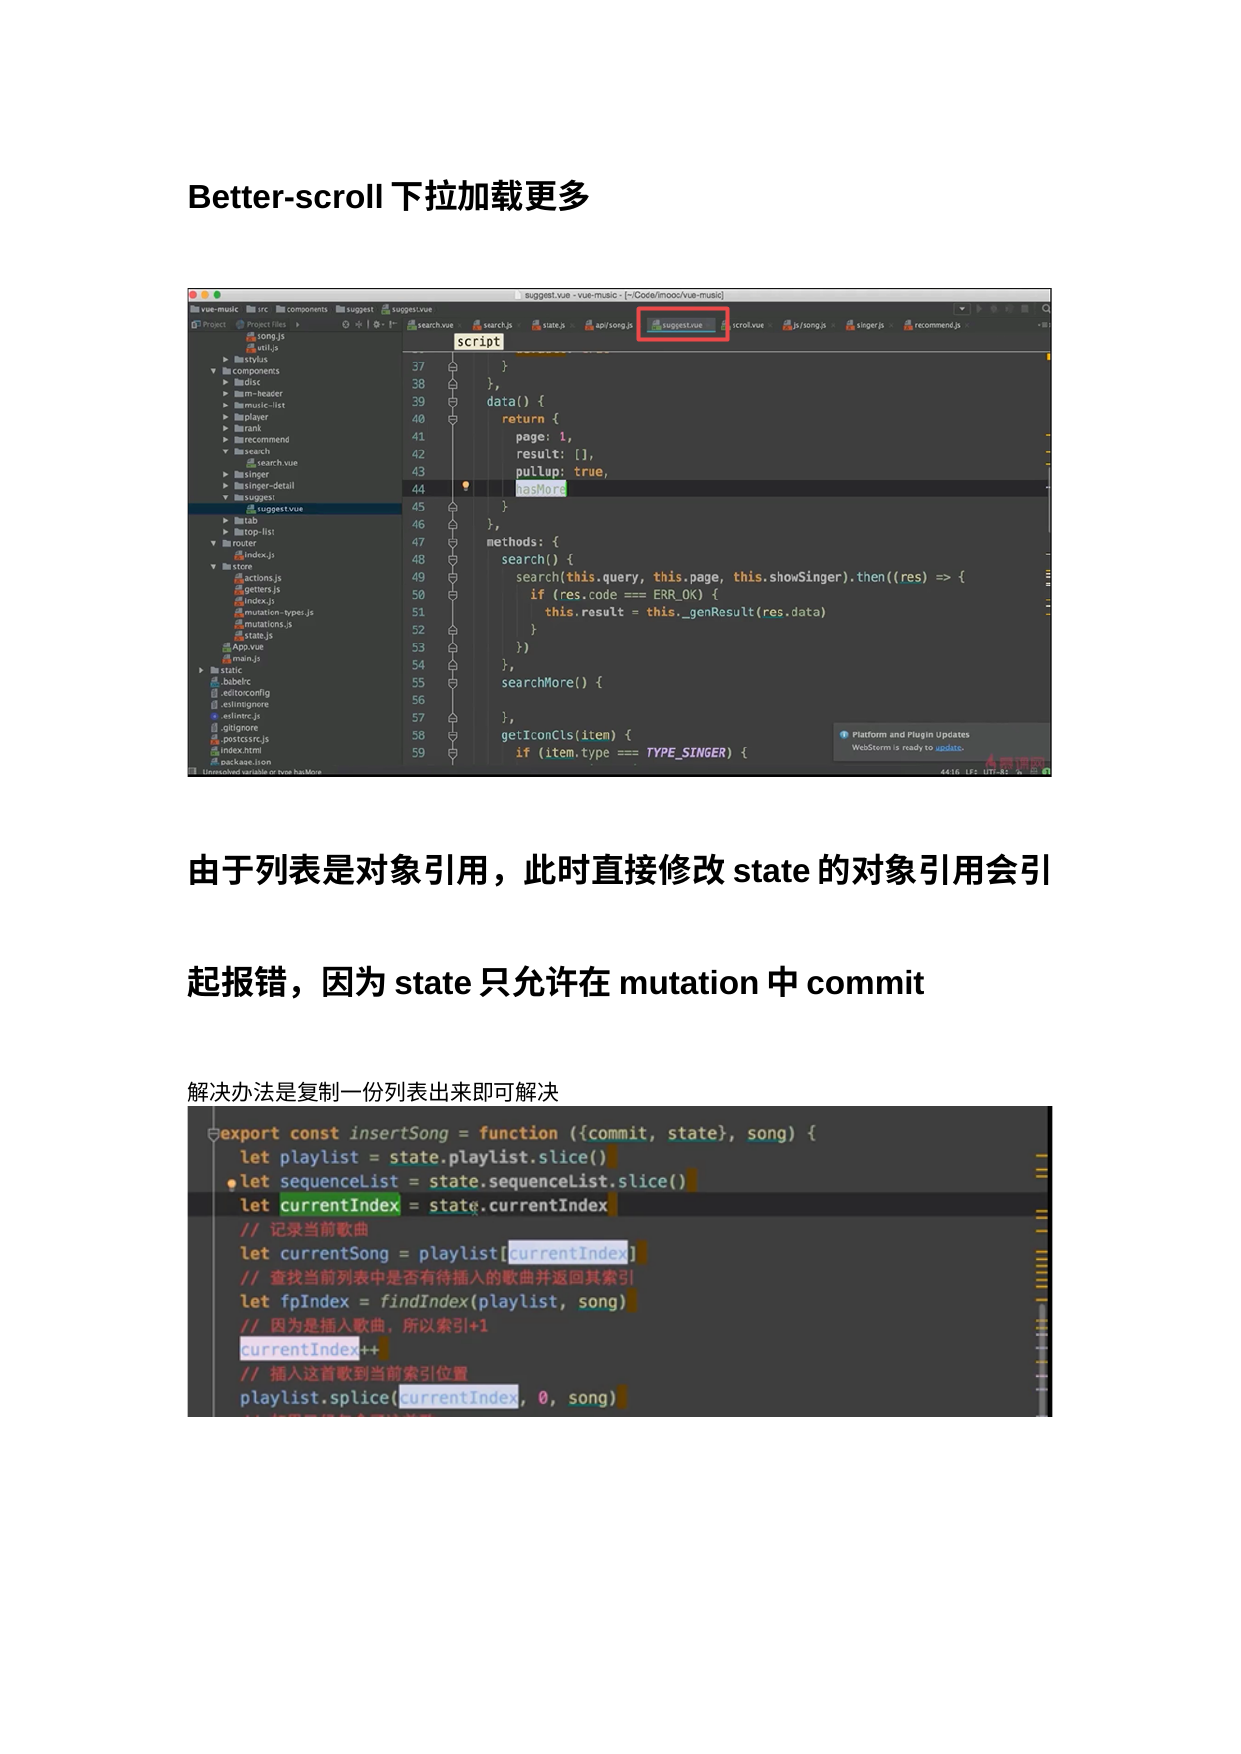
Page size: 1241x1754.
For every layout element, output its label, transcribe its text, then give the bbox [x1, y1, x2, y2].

subtitle Better-scroll下拉加载更多 [187, 162, 1053, 227]
picture [187, 1106, 1053, 1417]
text 解决办法是复制一份列表出来即可解决 [187, 1074, 1053, 1106]
picture [187, 288, 1052, 777]
subtitle 由于列表是对象引用，此时直接修改state的对象引用会引起报错，因为state只允许在mutation中commit [187, 836, 1053, 1013]
